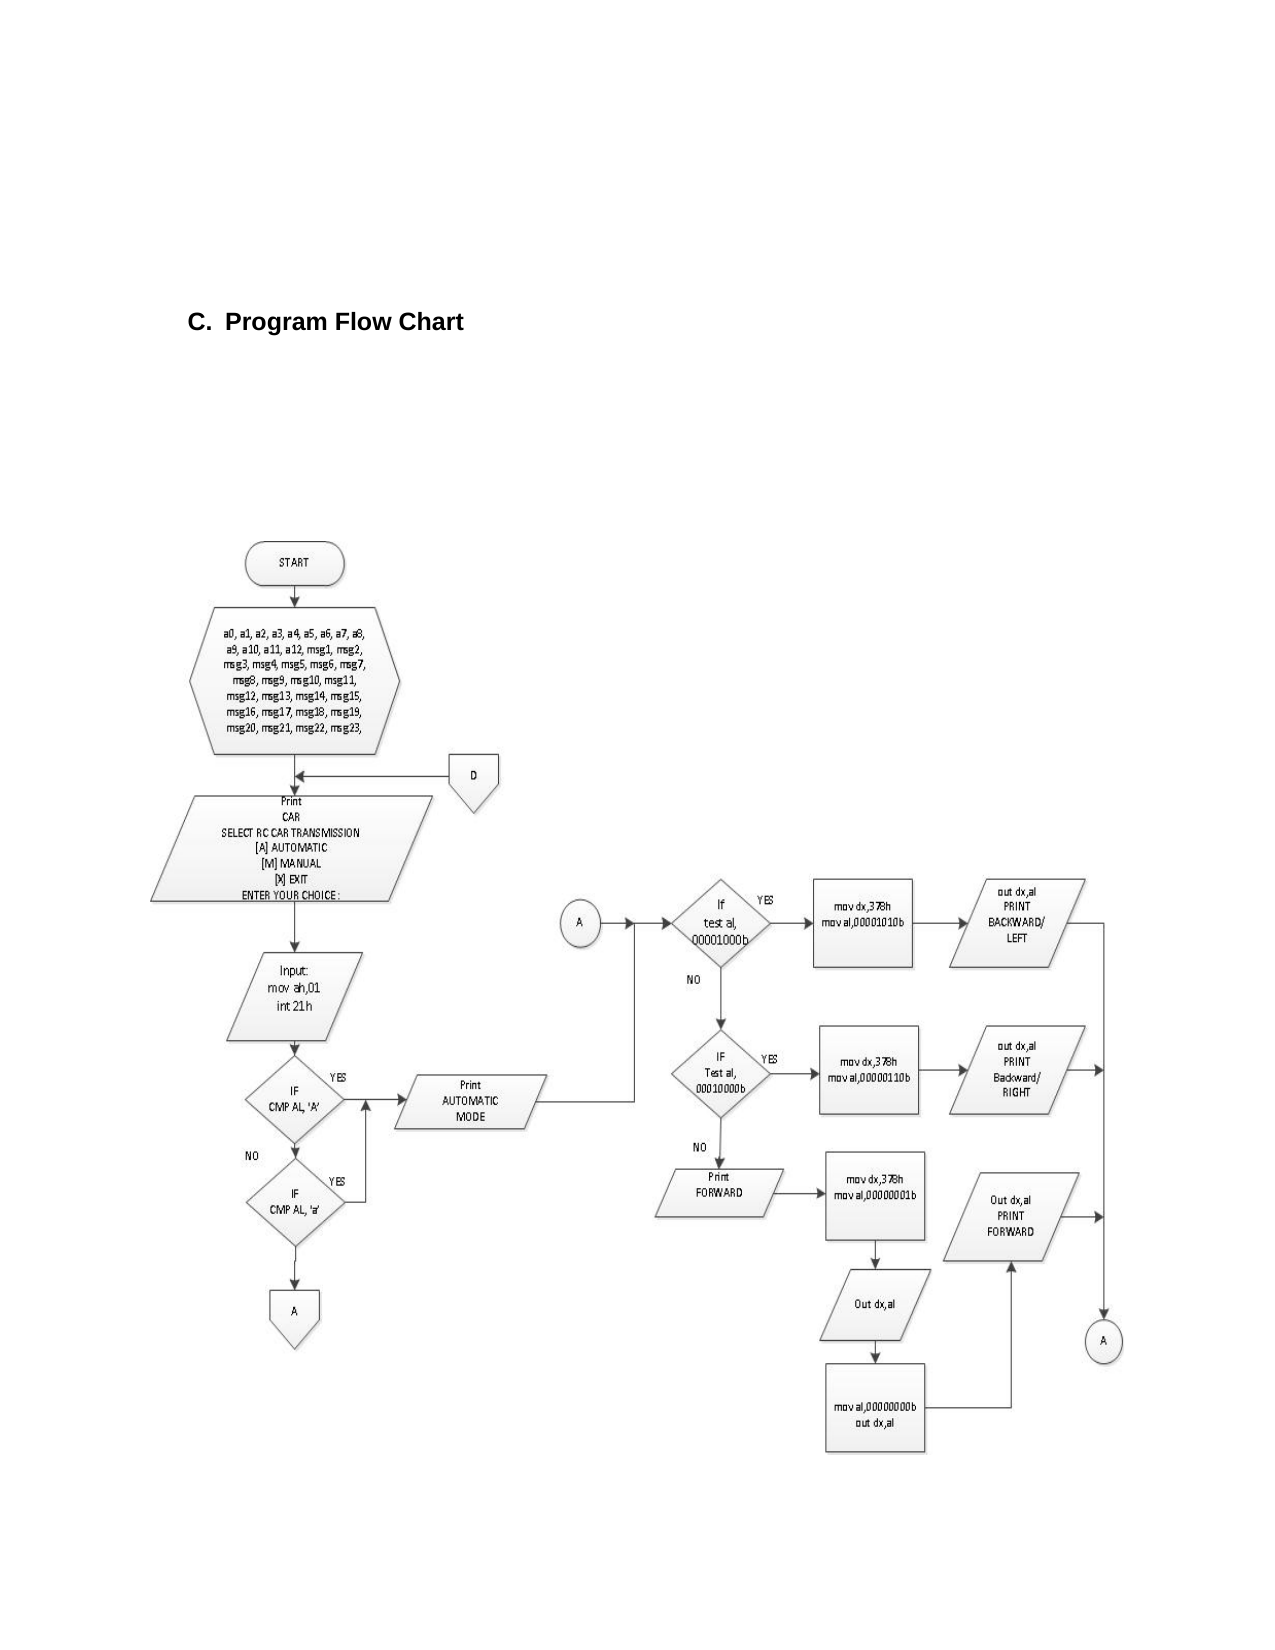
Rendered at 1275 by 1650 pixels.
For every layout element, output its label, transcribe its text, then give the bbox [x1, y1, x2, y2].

list Program Flow Chart [187, 307, 1125, 335]
picture [150, 541, 1125, 1455]
